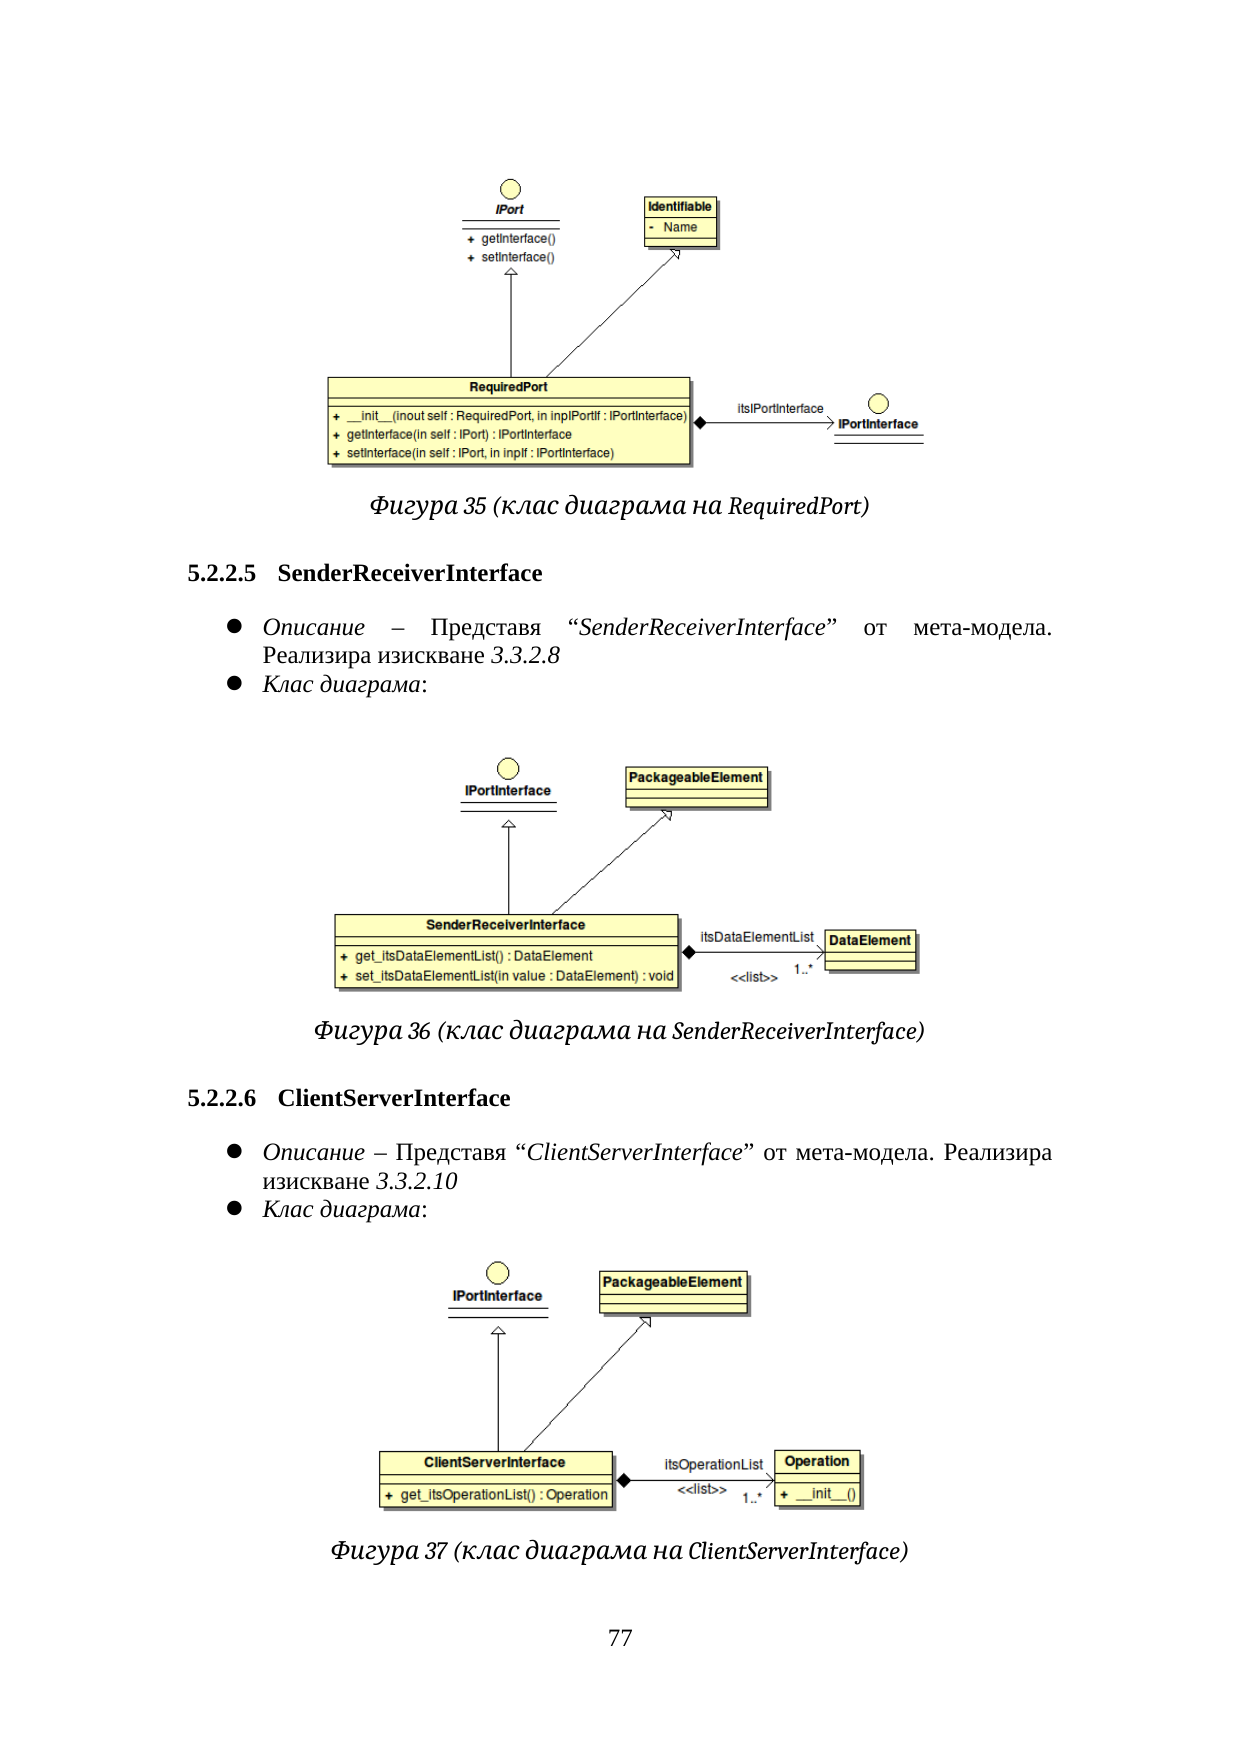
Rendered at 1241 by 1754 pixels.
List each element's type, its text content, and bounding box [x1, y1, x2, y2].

picture [308, 710, 933, 1005]
list Описание – Представя “ClientServerInterface” от мета-модела. Реализира изискване 3.3.2.10 [225, 1137, 1053, 1194]
text Фигура 36 (клас диаграма на SenderReceiverInterface) [187, 1017, 1053, 1046]
list Описание – Представя “SenderReceiverInterface” от мета-модела. Реализира изискване 3.3.2.8 [225, 612, 1053, 669]
subtitle SenderReceiverInterface [187, 558, 1053, 587]
list Клас диаграма: [225, 669, 1053, 698]
subtitle ClientServerInterface [187, 1083, 1053, 1112]
picture [363, 1235, 878, 1525]
text Фигура 35 (клас диаграма на RequiredPort) [187, 492, 1053, 521]
text Фигура 37 (клас диаграма на ClientServerInterface) [187, 1537, 1053, 1566]
list Клас диаграма: [225, 1194, 1053, 1223]
picture [306, 150, 934, 480]
